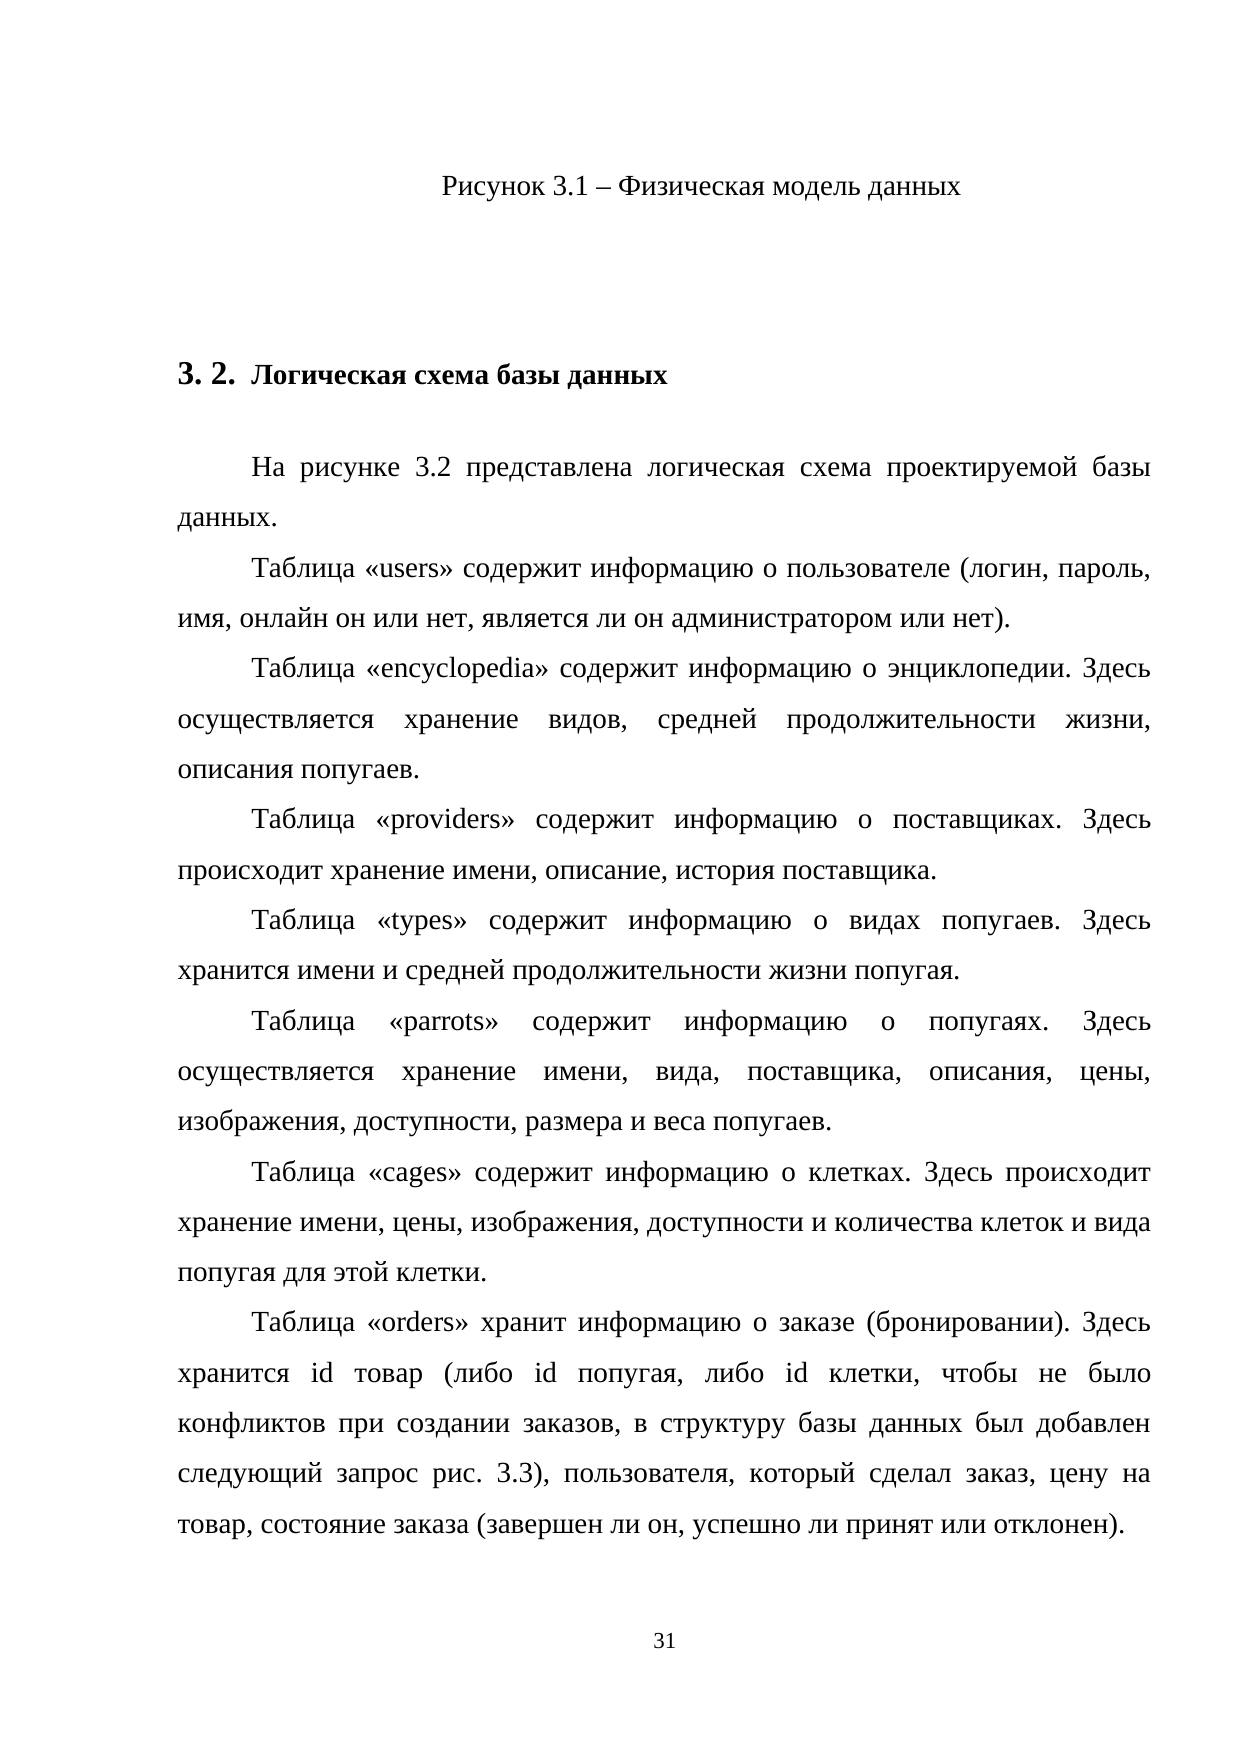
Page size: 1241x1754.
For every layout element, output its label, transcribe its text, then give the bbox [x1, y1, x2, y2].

text На рисунке 3.2 представлена логическая схема проектируемой базы данных. [177, 449, 1152, 533]
list Логическая схема базы данных [177, 353, 1152, 391]
text Таблица «providers» содержит информацию о поставщиках. Здесь происходит хранение имени, описание, история поставщика. [177, 801, 1152, 885]
text Таблица «cages» содержит информацию о клетках. Здесь происходит хранение имени, цены, изображения, доступности и количества клеток и вида попугая для этой клетки. [177, 1154, 1152, 1288]
text Таблица «encyclopedia» содержит информацию о энциклопедии. Здесь осуществляется хранение видов, средней продолжительности жизни, описания попугаев. [177, 651, 1152, 785]
text Таблица «types» содержит информацию о видах попугаев. Здесь хранится имени и средней продолжительности жизни попугая. [177, 902, 1152, 986]
text Таблица «orders» хранит информацию о заказе (бронировании). Здесь хранится id товар (либо id попугая, либо id клетки, чтобы не было конфликтов при создании заказов, в структуру базы данных был добавлен следующий запрос рис. 3.3), пользователя, который сделал заказ, цену на товар, состояние заказа (завершен ли он, успешно ли принят или отклонен). [177, 1304, 1152, 1539]
text Рисунок 3.1 – Физическая модель данных [177, 168, 1152, 202]
text Таблица «parrots» содержит информацию о попугаях. Здесь осуществляется хранение имени, вида, поставщика, описания, цены, изображения, доступности, размера и веса попугаев. [177, 1003, 1152, 1137]
text Таблица «users» содержит информацию о пользователе (логин, пароль, имя, онлайн он или нет, является ли он администратором или нет). [177, 550, 1152, 634]
